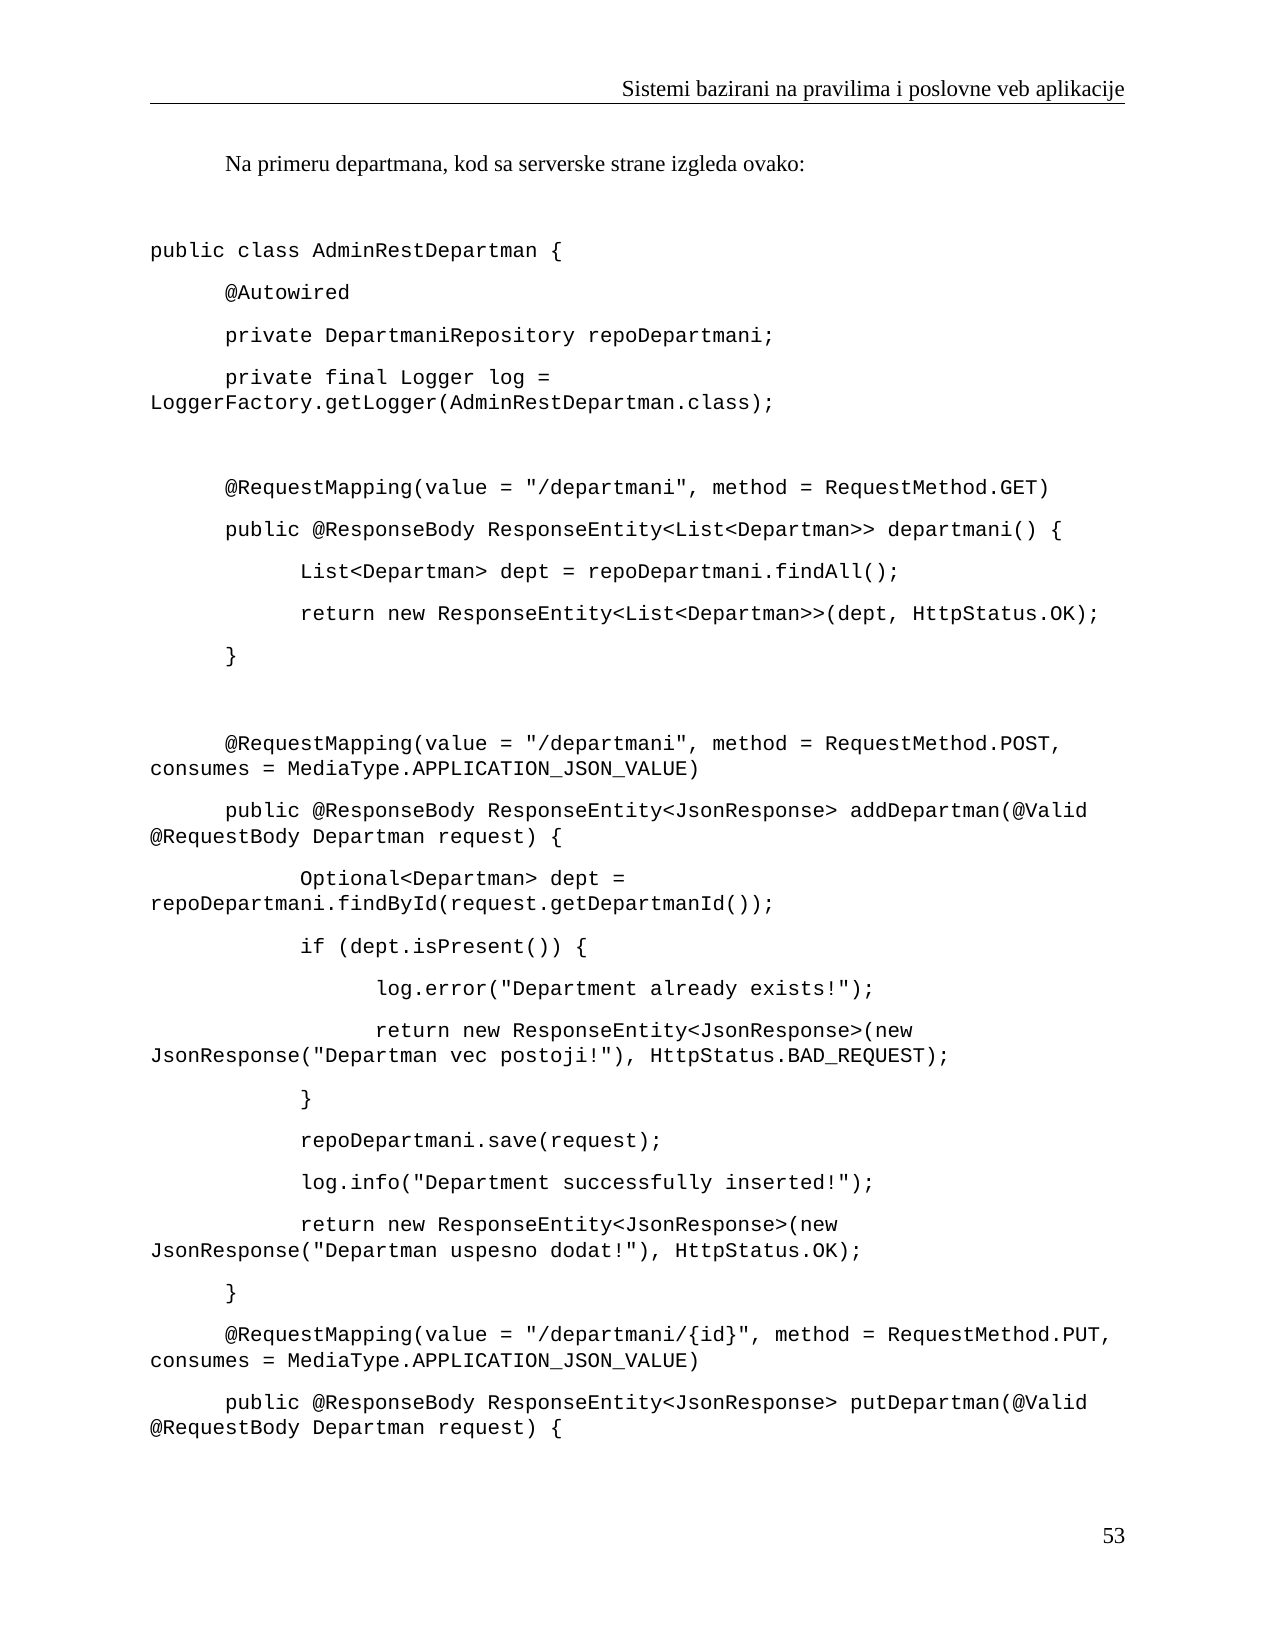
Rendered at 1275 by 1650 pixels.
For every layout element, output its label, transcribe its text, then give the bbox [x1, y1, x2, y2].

text log.error("Department already exists!"); [150, 978, 1125, 1001]
text @RequestMapping(value = "/departmani", method = RequestMethod.POST, consumes = MediaType.APPLICATION_JSON_VALUE) [150, 732, 1125, 782]
text repoDepartmani.save(request); [150, 1130, 1125, 1153]
text private final Logger log = LoggerFactory.getLogger(AdminRestDepartman.class); [150, 367, 1125, 416]
text log.info("Department successfully inserted!"); [150, 1172, 1125, 1196]
text private DepartmaniRepository repoDepartmani; [150, 324, 1125, 348]
text @RequestMapping(value = "/departmani", method = RequestMethod.GET) [150, 477, 1125, 500]
text @RequestMapping(value = "/departmani/{id}", method = RequestMethod.PUT, consumes = MediaType.APPLICATION_JSON_VALUE) [150, 1324, 1125, 1373]
text if (dept.isPresent()) { [150, 936, 1125, 959]
text Na primeru departmana, kod sa serverske strane izgleda ovako: [150, 150, 1125, 176]
text public @ResponseBody ResponseEntity<List<Departman>> departmani() { [150, 519, 1125, 542]
text List<Departman> dept = repoDepartmani.findAll(); [150, 561, 1125, 585]
text } [150, 1282, 1125, 1306]
text public @ResponseBody ResponseEntity<JsonResponse> putDepartman(@Valid @RequestBody Departman request) { [150, 1392, 1125, 1441]
text return new ResponseEntity<List<Departman>>(dept, HttpStatus.OK); [150, 603, 1125, 627]
text Optional<Departman> dept = repoDepartmani.findById(request.getDepartmanId()); [150, 868, 1125, 917]
text @Autowired [150, 282, 1125, 306]
text } [150, 645, 1125, 669]
text public @ResponseBody ResponseEntity<JsonResponse> addDepartman(@Valid @RequestBody Departman request) { [150, 800, 1125, 849]
text return new ResponseEntity<JsonResponse>(new JsonResponse("Departman uspesno dodat!"), HttpStatus.OK); [150, 1214, 1125, 1263]
text } [150, 1088, 1125, 1111]
text return new ResponseEntity<JsonResponse>(new JsonResponse("Departman vec postoji!"), HttpStatus.BAD_REQUEST); [150, 1020, 1125, 1069]
text public class AdminRestDepartman { [150, 240, 1125, 264]
